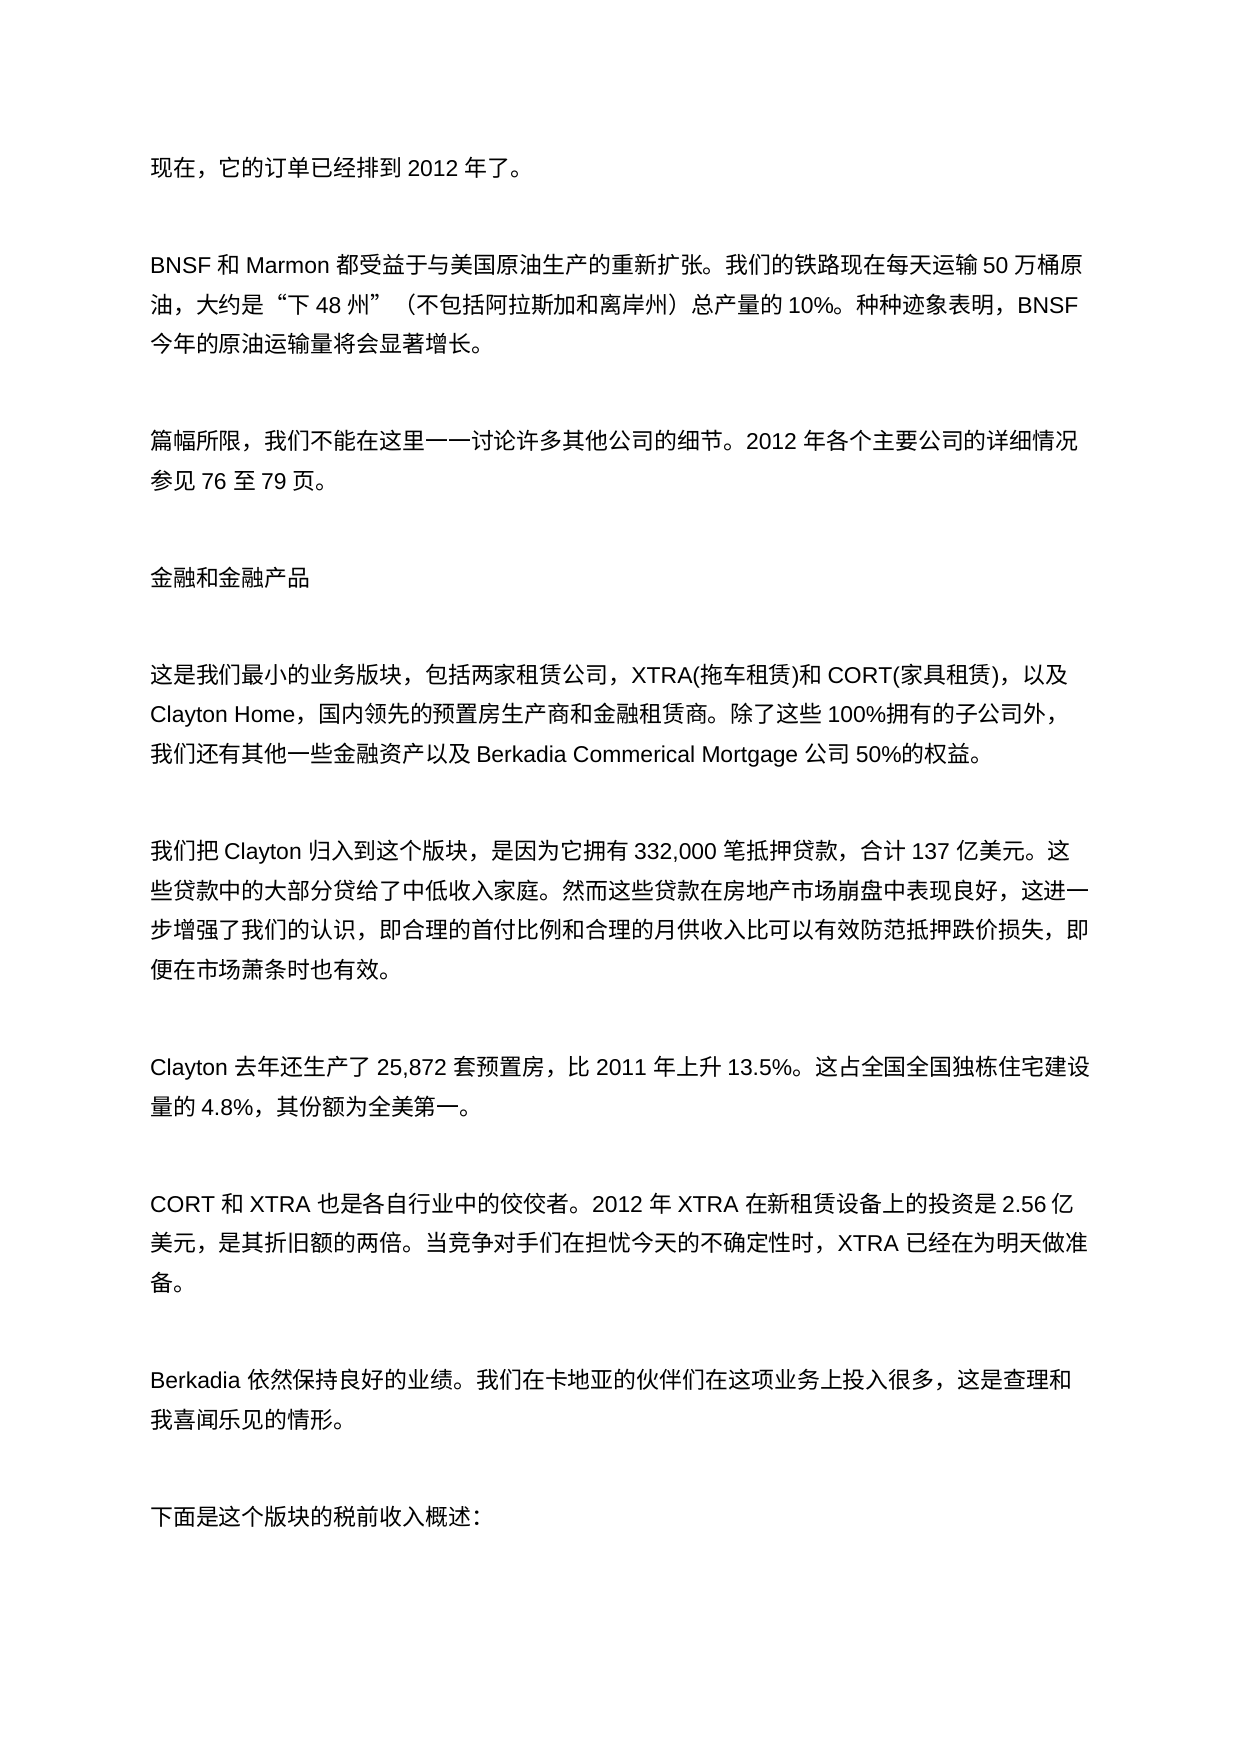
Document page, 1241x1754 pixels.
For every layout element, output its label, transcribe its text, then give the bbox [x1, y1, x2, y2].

text 篇幅所限，我们不能在这里一一讨论许多其他公司的细节。2012 年各个主要公司的详细情况参见 76 至 79 页。 [150, 423, 1090, 496]
text 这是我们最小的业务版块，包括两家租赁公司，XTRA(拖车租赁)和 CORT(家具租赁)，以及 Clayton Home，国内领先的预置房生产商和金融租赁商。除了这些 100%拥有的子公司外，我们还有其他一些金融资产以及 Berkadia Commerical Mortgage 公司 50%的权益。 [150, 656, 1090, 769]
text 下面是这个版块的税前收入概述： [150, 1498, 1090, 1532]
text CORT 和 XTRA 也是各自行业中的佼佼者。2012 年 XTRA 在新租赁设备上的投资是 2.56亿美元，是其折旧额的两倍。当竞争对手们在担忧今天的不确定性时，XTRA 已经在为明天做准备。 [150, 1186, 1090, 1298]
text Clayton 去年还生产了 25,872 套预置房，比 2011 年上升 13.5%。这占全国全国独栋住宅建设量的 4.8%，其份额为全美第一。 [150, 1049, 1090, 1122]
text BNSF 和 Marmon 都受益于与美国原油生产的重新扩张。我们的铁路现在每天运输 50 万桶原油，大约是“下 48 州”（不包括阿拉斯加和离岸州）总产量的 10%。种种迹象表明，BNSF今年的原油运输量将会显著增长。 [150, 247, 1090, 359]
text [150, 150, 1090, 183]
text 我们把 Clayton 归入到这个版块，是因为它拥有 332,000 笔抵押贷款，合计 137 亿美元。这些贷款中的大部分贷给了中低收入家庭。然而这些贷款在房地产市场崩盘中表现良好，这进一步增强了我们的认识，即合理的首付比例和合理的月供收入比可以有效防范抵押跌价损失，即便在市场萧条时也有效。 [150, 833, 1090, 985]
text Berkadia 依然保持良好的业绩。我们在卡地亚的伙伴们在这项业务上投入很多，这是查理和我喜闻乐见的情形。 [150, 1362, 1090, 1435]
text 金融和金融产品 [150, 560, 1090, 593]
